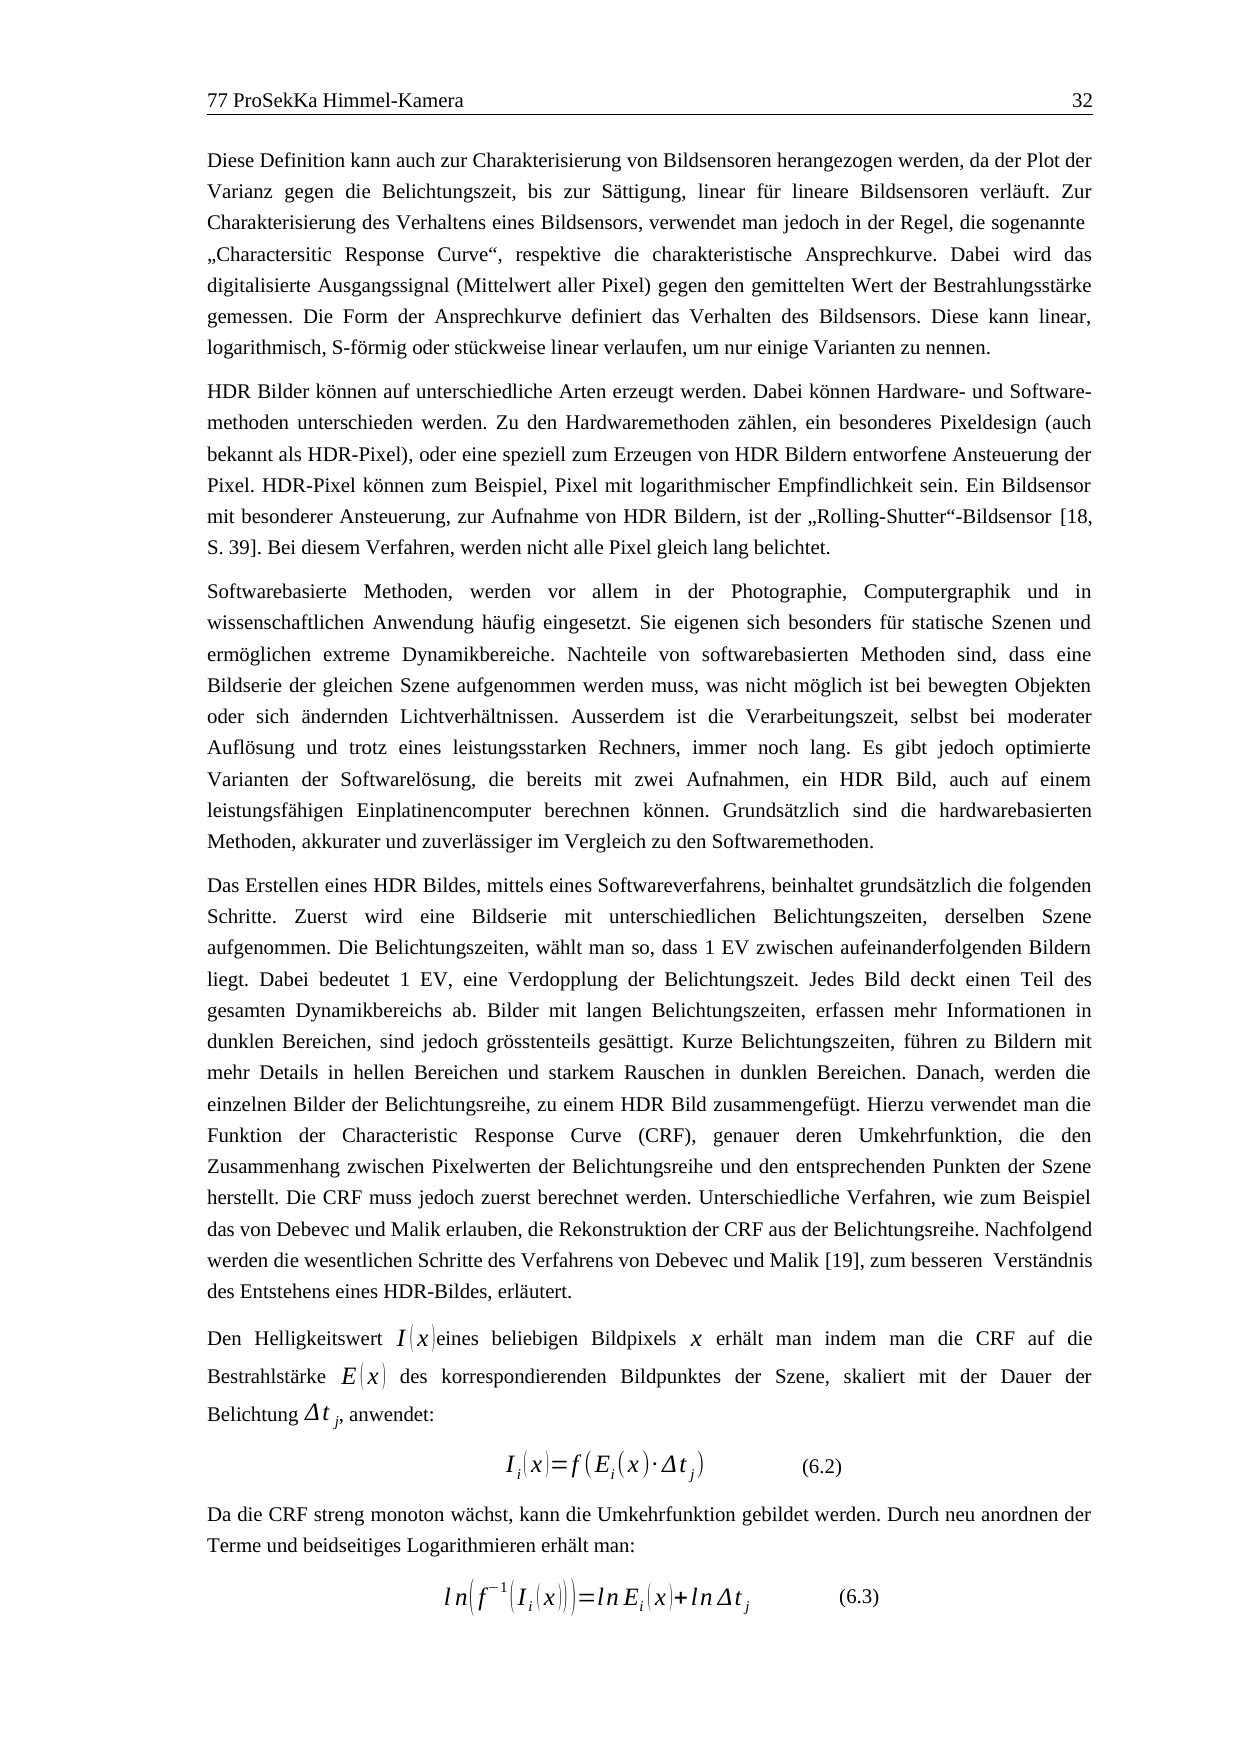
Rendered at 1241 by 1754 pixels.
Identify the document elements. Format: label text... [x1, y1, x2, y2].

text Das Erstellen eines HDR Bildes, mittels eines Softwareverfahrens, beinhaltet grundsätzlich die folgenden Schritte. Zuerst wird eine Bildserie mit unterschiedlichen Belichtungszeiten, derselben Szene aufgenommen. Die Belichtungszeiten, wählt man so, dass 1 EV zwischen aufeinanderfolgenden Bildern liegt. Dabei bedeutet 1 EV, eine Verdopplung der Belichtungszeit. Jedes Bild deckt einen Teil des gesamten Dynamikbereichs ab. Bilder mit langen Belichtungszeiten, erfassen mehr Informationen in dunklen Bereichen, sind jedoch grösstenteils gesättigt. Kurze Belichtungszeiten, führen zu Bildern mit mehr Details in hellen Bereichen und starkem Rauschen in dunklen Bereichen. Danach, werden die einzelnen Bilder der Belichtungsreihe, zu einem HDR Bild zusammengefügt. Hierzu verwendet man die Funktion der Characteristic Response Curve (CRF), genauer deren Umkehrfunktion, die den Zusammenhang zwischen Pixelwerten der Belichtungsreihe und den entsprechenden Punkten der Szene herstellt. Die CRF muss jedoch zuerst berechnet werden. Unterschiedliche Verfahren, wie zum Beispiel das von Debevec und Malik erlauben, die Rekonstruktion der CRF aus der Belichtungsreihe. Nachfolgend werden die wesentlichen Schritte des Verfahrens von Debevec und Malik [19], zum besseren Verständnis des Entstehens eines HDR-Bildes, erläutert. [207, 873, 1093, 1303]
text Diese Definition kann auch zur Charakterisierung von Bildsensoren herangezogen werden, da der Plot der Varianz gegen die Belichtungszeit, bis zur Sättigung, linear für lineare Bildsensoren verläuft. Zur Charakterisierung des Verhaltens eines Bildsensors, verwendet man jedoch in der Regel, die sogenannte „Charactersitic Response Curve“, respektive die charakteristische Ansprechkurve. Dabei wird das digitalisierte Ausgangssignal (Mittelwert aller Pixel) gegen den gemittelten Wert der Bestrahlungsstärke gemessen. Die Form der Ansprechkurve definiert das Verhalten des Bildsensors. Diese kann linear, logarithmisch, S-förmig oder stückweise linear verlaufen, um nur einige Varianten zu nennen. [207, 148, 1093, 359]
text Softwarebasierte Methoden, werden vor allem in der Photographie, Computergraphik und in wissenschaftlichen Anwendung häufig eingesetzt. Sie eigenen sich besonders für statische Szenen und ermöglichen extreme Dynamikbereiche. Nachteile von softwarebasierten Methoden sind, dass eine Bildserie der gleichen Szene aufgenommen werden muss, was nicht möglich ist bei bewegten Objekten oder sich ändernden Lichtverhältnissen. Ausserdem ist die Verarbeitungszeit, selbst bei moderater Auflösung und trotz eines leistungsstarken Rechners, immer noch lang. Es gibt jedoch optimierte Varianten der Softwarelösung, die bereits mit zwei Aufnahmen, ein HDR Bild, auch auf einem leistungsfähigen Einplatinencomputer berechnen können. Grundsätzlich sind die hardwarebasierten Methoden, akkurater und zuverlässiger im Vergleich zu den Softwaremethoden. [207, 579, 1093, 853]
text Da die CRF streng monoton wächst, kann die Umkehrfunktion gebildet werden. Durch neu anordnen der Terme und beidseitiges Logarithmieren erhält man: [207, 1502, 1093, 1557]
text HDR Bilder können auf unterschiedliche Arten erzeugt werden. Dabei können Hardware- und Software- methoden unterschieden werden. Zu den Hardwaremethoden zählen, ein besonderes Pixeldesign (auch bekannt als HDR-Pixel), oder eine speziell zum Erzeugen von HDR Bildern entworfene Ansteuerung der Pixel. HDR-Pixel können zum Beispiel, Pixel mit logarithmischer Empfindlichkeit sein. Ein Bildsensor mit besonderer Ansteuerung, zur Aufnahme von HDR Bildern, ist der „Rolling-Shutter“-Bildsensor [18, S. 39]. Bei diesem Verfahren, werden nicht alle Pixel gleich lang belichtet. [207, 379, 1093, 559]
text Den Helligkeitswert eines beliebigen Bildpixels erhält man indem man die CRF auf die Bestrahlstärke des korrespondierenden Bildpunktes der Szene, skaliert mit der Dauer der Belichtung , anwendet: [207, 1323, 1093, 1430]
